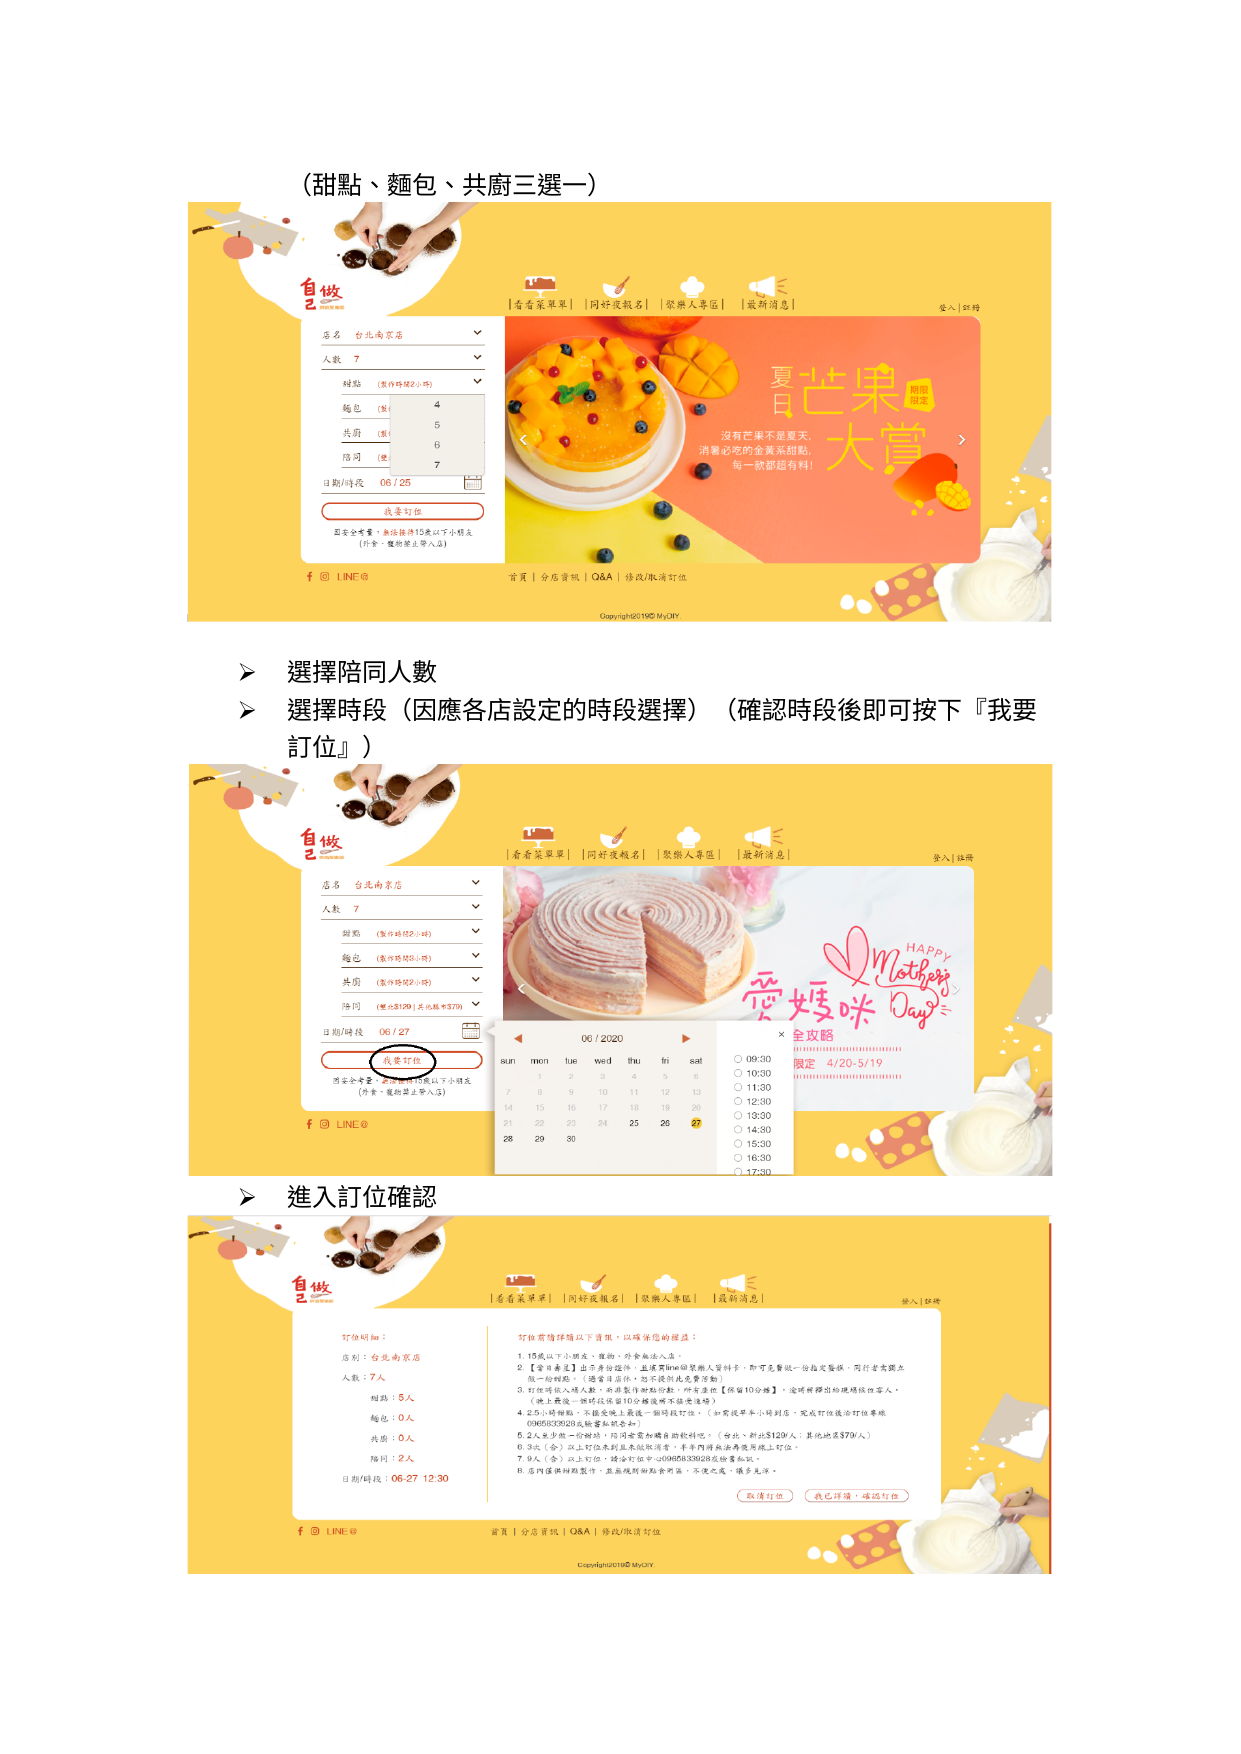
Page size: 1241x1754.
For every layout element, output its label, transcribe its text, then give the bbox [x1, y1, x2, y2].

list 選擇時段（因應各店設定的時段選擇）（確認時段後即可按下『我要訂位』） [237, 689, 1053, 764]
picture [187, 202, 1052, 622]
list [237, 164, 1053, 202]
picture [187, 764, 1053, 1176]
picture [187, 1214, 1052, 1574]
list 進入訂位確認 [237, 1177, 1053, 1214]
list 選擇陪同人數 [237, 652, 1053, 689]
